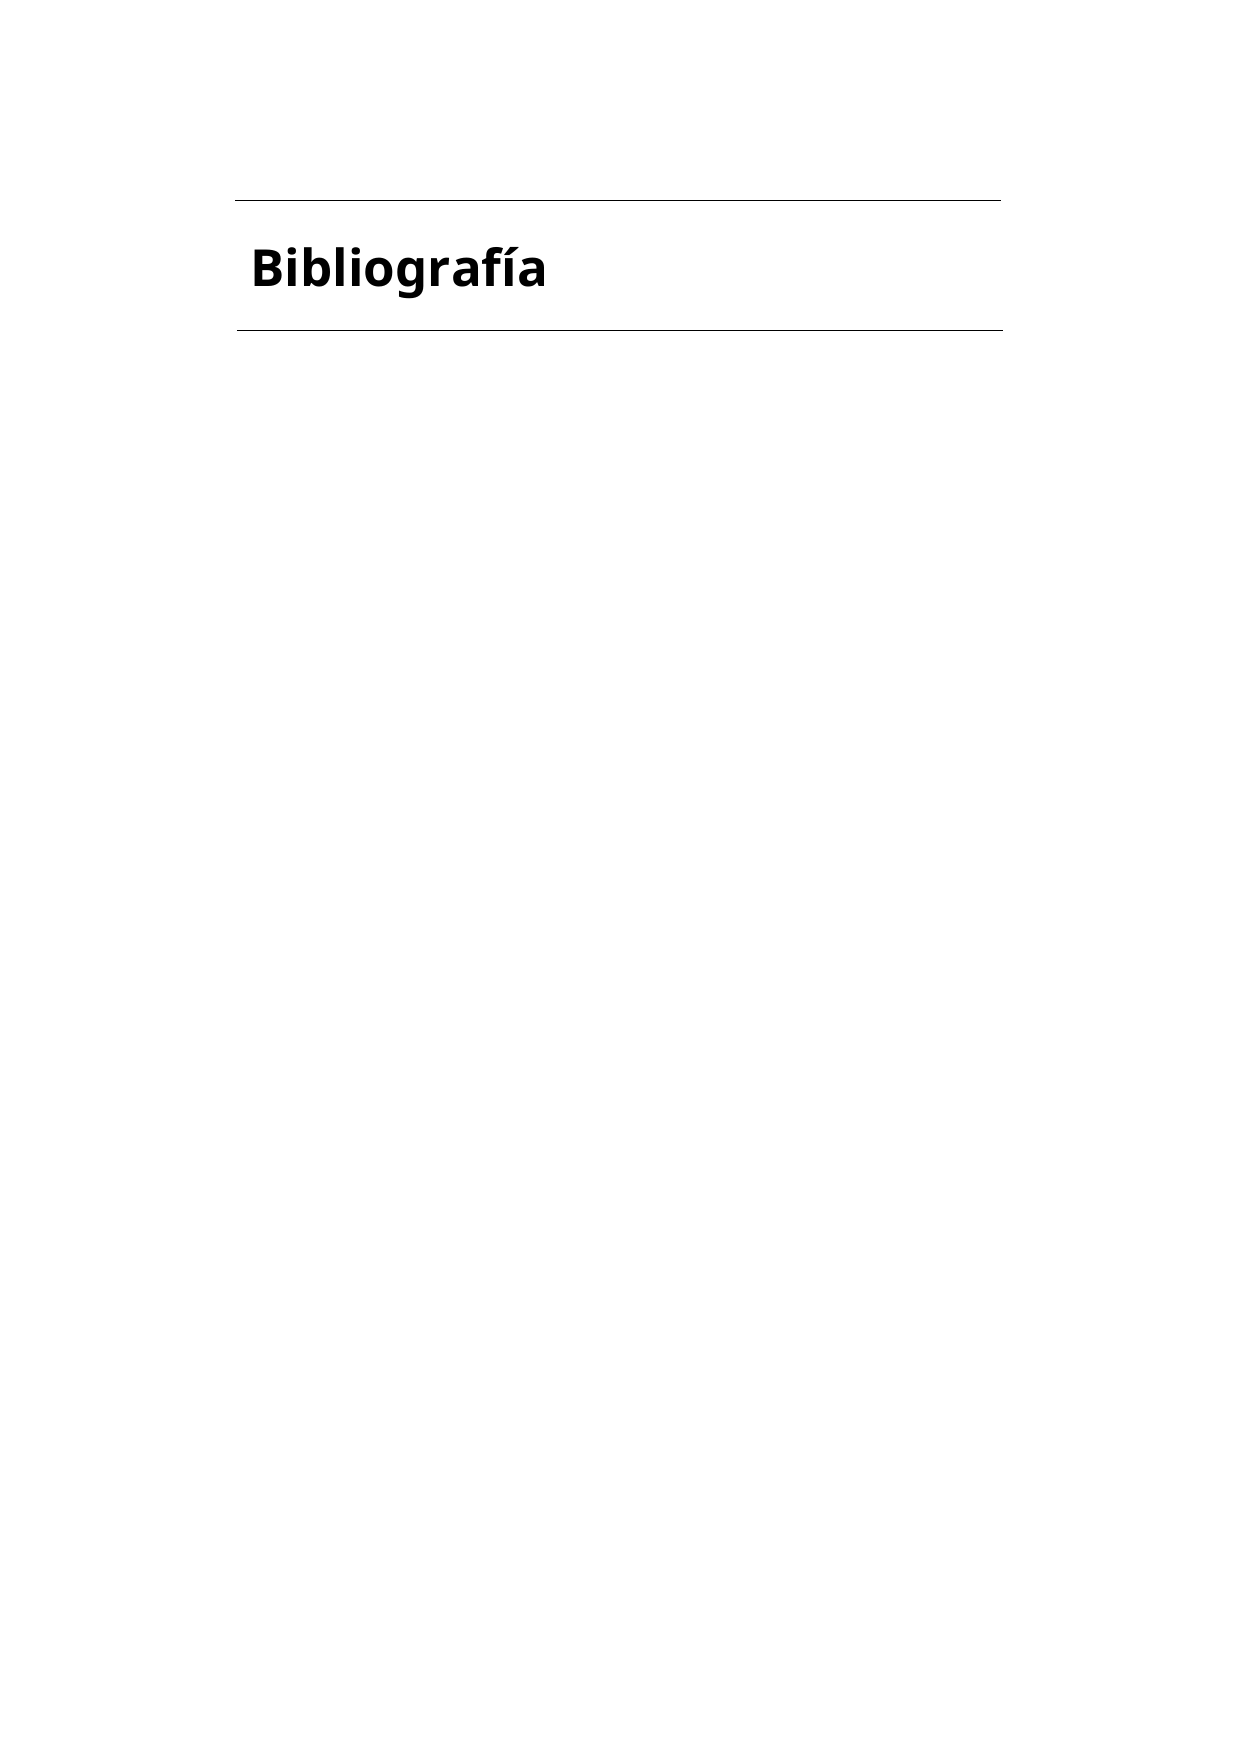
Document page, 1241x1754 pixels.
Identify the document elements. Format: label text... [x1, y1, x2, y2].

subtitle Bibliografía [251, 232, 1063, 302]
